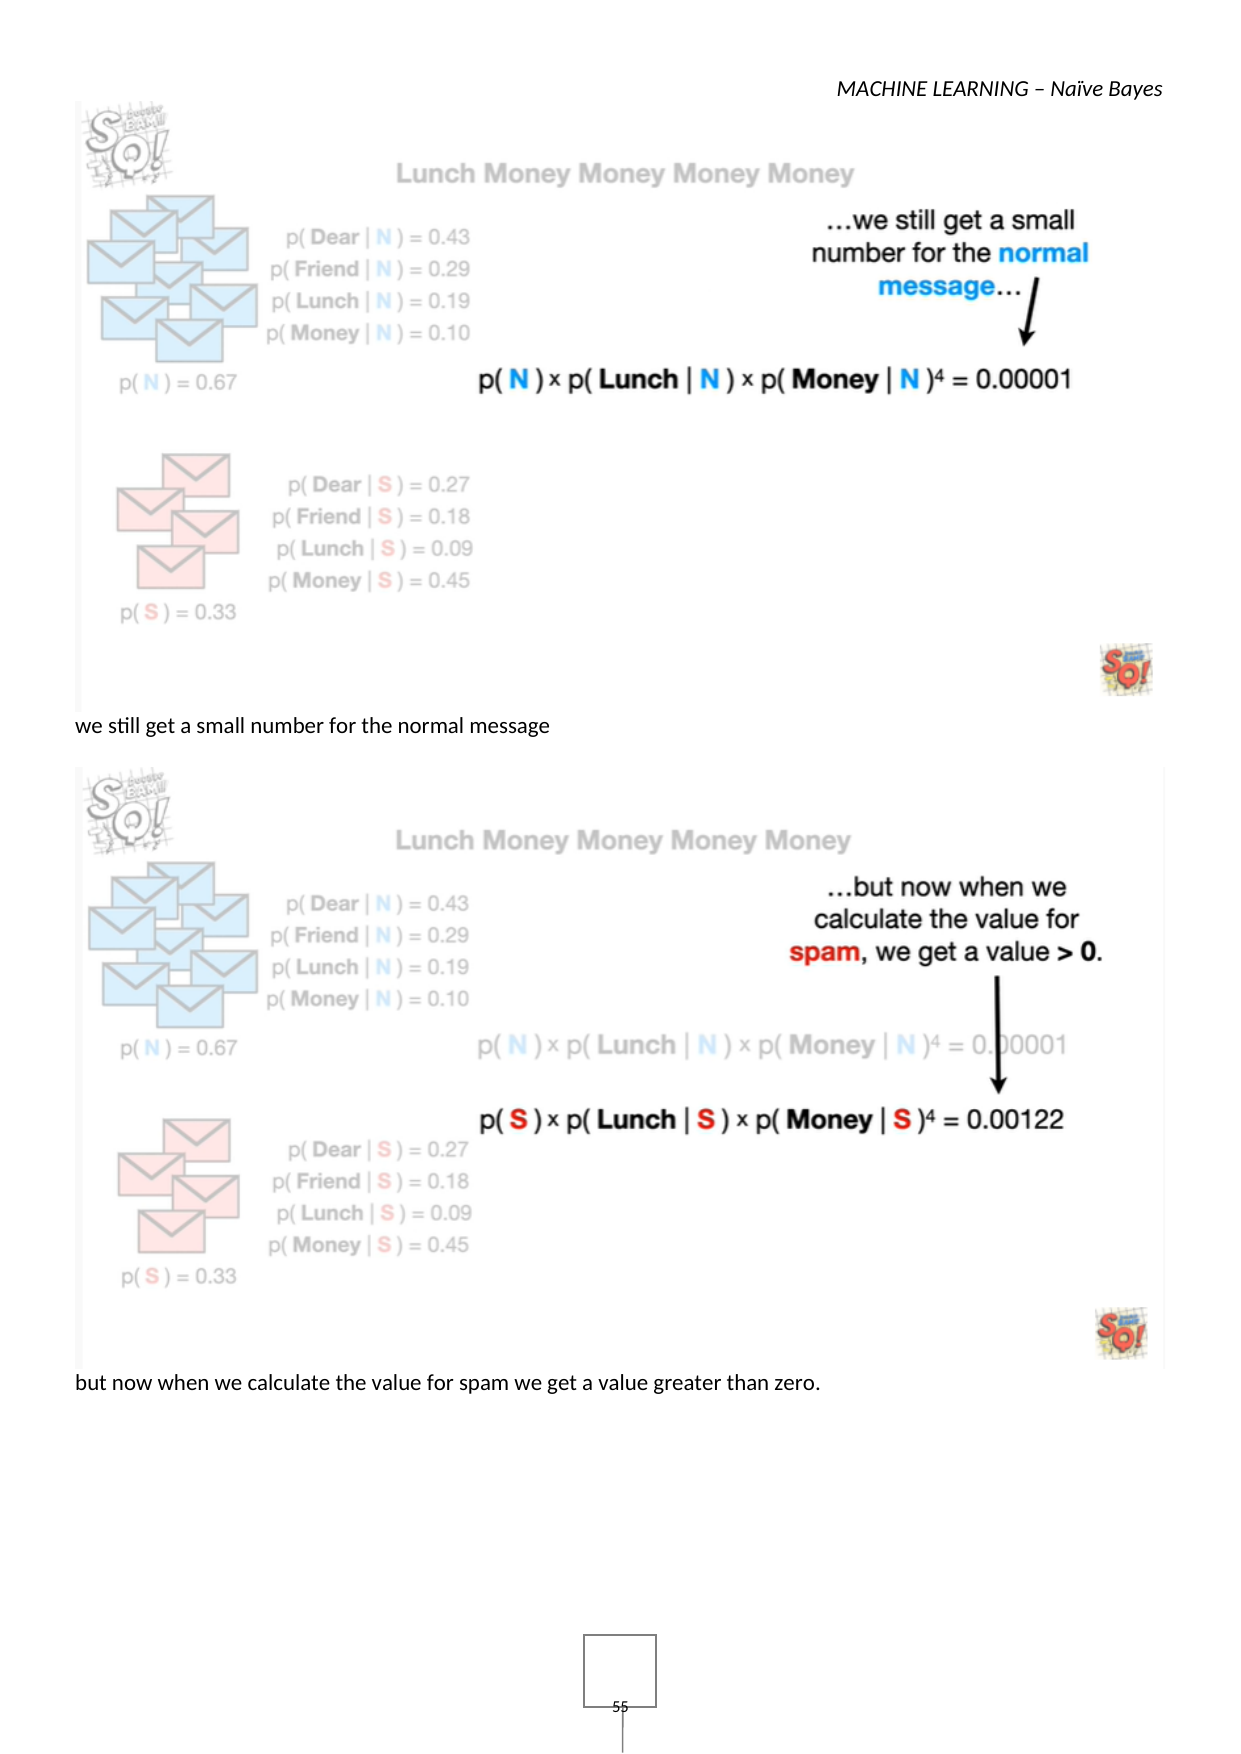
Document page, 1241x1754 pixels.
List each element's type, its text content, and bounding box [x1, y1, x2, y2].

picture [75, 101, 1166, 712]
picture [75, 767, 1166, 1369]
text but now when we calculate the value for spam we get a value greater than zero. [75, 1369, 1165, 1396]
text we still get a small number for the normal message [75, 712, 1165, 739]
